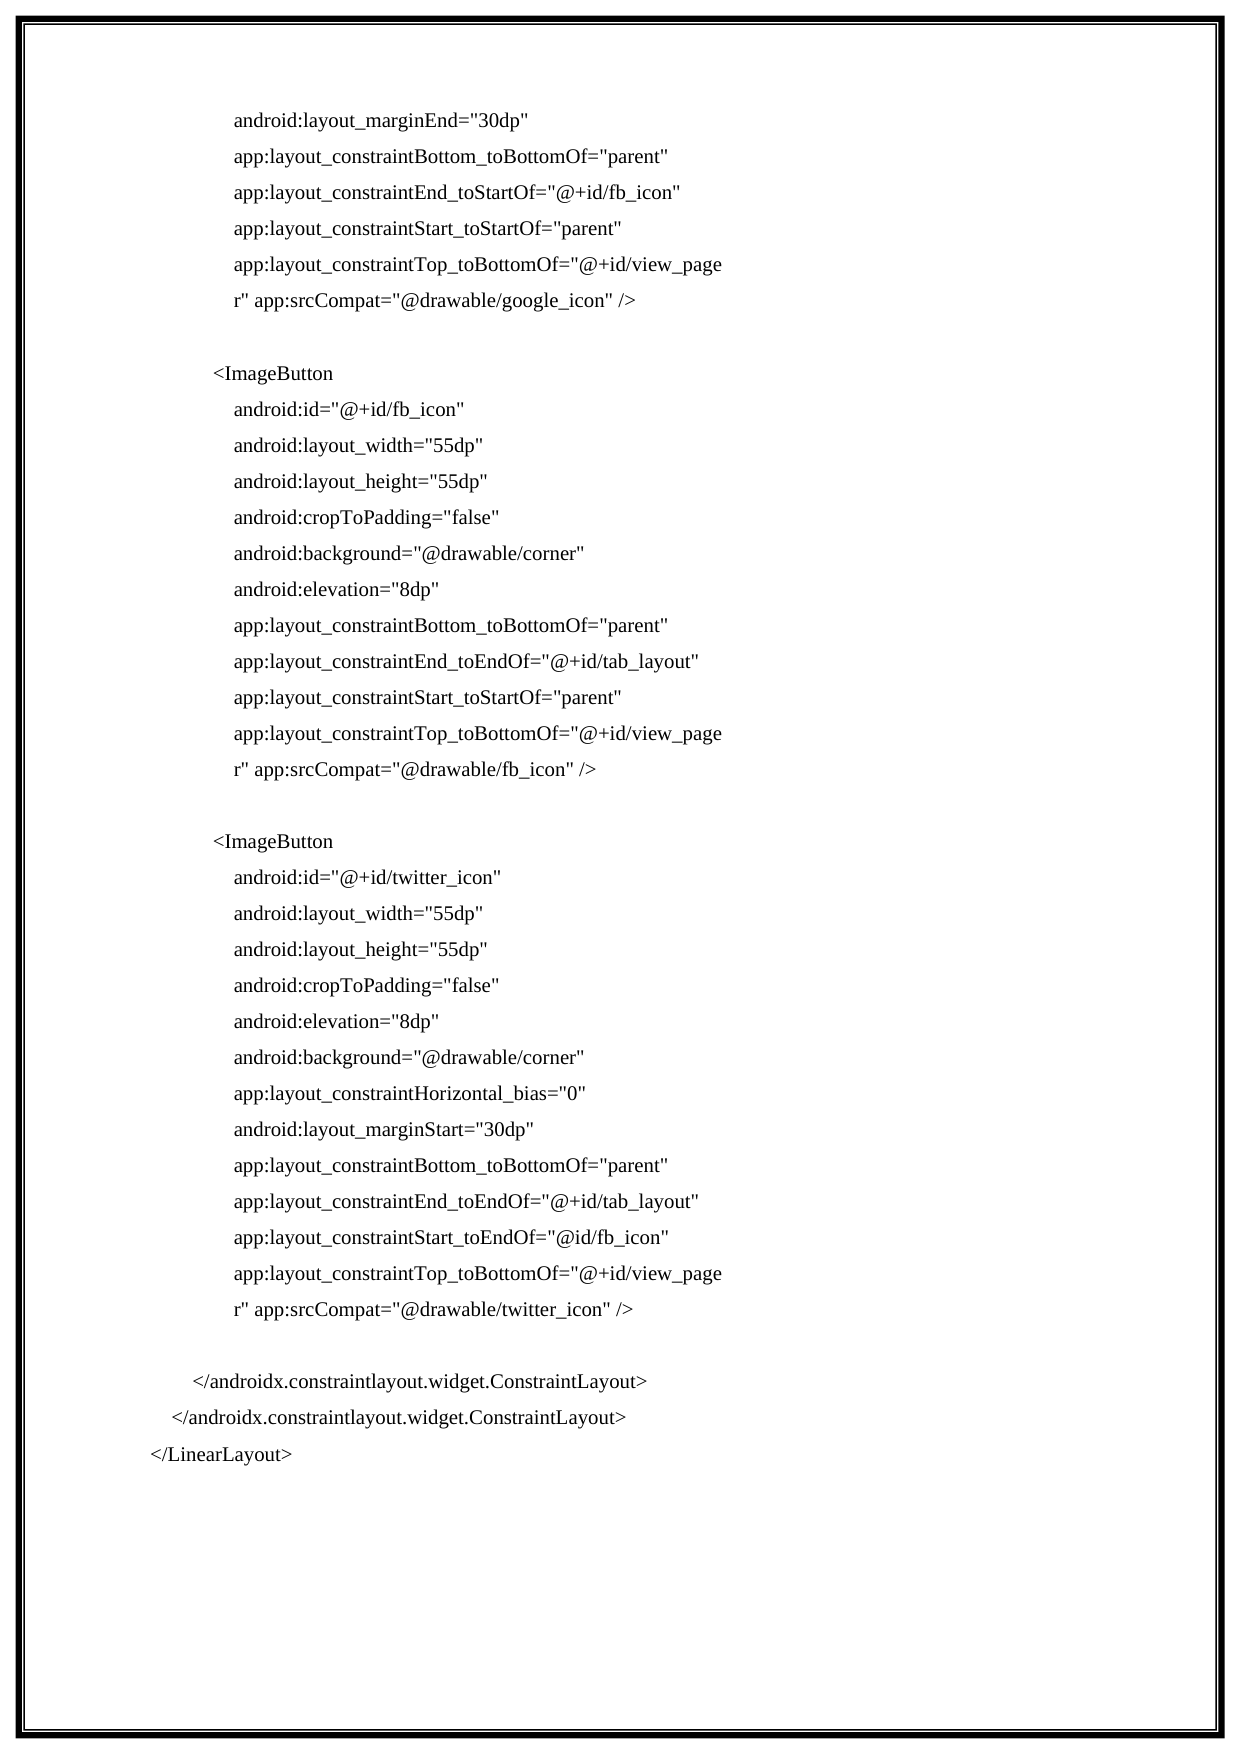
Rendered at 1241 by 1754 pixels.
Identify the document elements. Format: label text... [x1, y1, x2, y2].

text <ImageButton android:id="@+id/twitter_icon" android:layout_width="55dp" android:layout_height="55dp" android:cropToPadding="false" android:elevation="8dp" android:background="@drawable/corner" app:layout_constraintHorizontal_bias="0" android:layout_marginStart="30dp" [213, 829, 586, 1141]
text android:background="@drawable/corner" android:elevation="8dp" app:layout_constraintBottom_toBottomOf="parent" app:layout_constraintEnd_toEndOf="@+id/tab_layout" app:layout_constraintStart_toStartOf="parent" app:layout_constraintTop_toBottomOf="@+id/view_pager" app:srcCompat="@drawable/fb_icon" /> [233, 541, 722, 781]
text app:layout_constraintBottom_toBottomOf="parent" app:layout_constraintEnd_toEndOf="@+id/tab_layout" app:layout_constraintStart_toEndOf="@id/fb_icon" app:layout_constraintTop_toBottomOf="@+id/view_pager" app:srcCompat="@drawable/twitter_icon" /> [233, 1153, 722, 1321]
text </LinearLayout> [150, 1441, 1205, 1466]
text </androidx.constraintlayout.widget.ConstraintLayout> [171, 1405, 1205, 1429]
text </androidx.constraintlayout.widget.ConstraintLayout> [192, 1369, 1205, 1393]
text <ImageButton android:id="@+id/fb_icon" android:layout_width="55dp" android:layout_height="55dp" android:cropToPadding="false" [213, 360, 519, 529]
text android:layout_marginEnd="30dp" app:layout_constraintBottom_toBottomOf="parent" app:layout_constraintEnd_toStartOf="@+id/fb_icon" app:layout_constraintStart_toStartOf="parent" app:layout_constraintTop_toBottomOf="@+id/view_pager" app:srcCompat="@drawable/google_icon" /> [233, 108, 722, 312]
